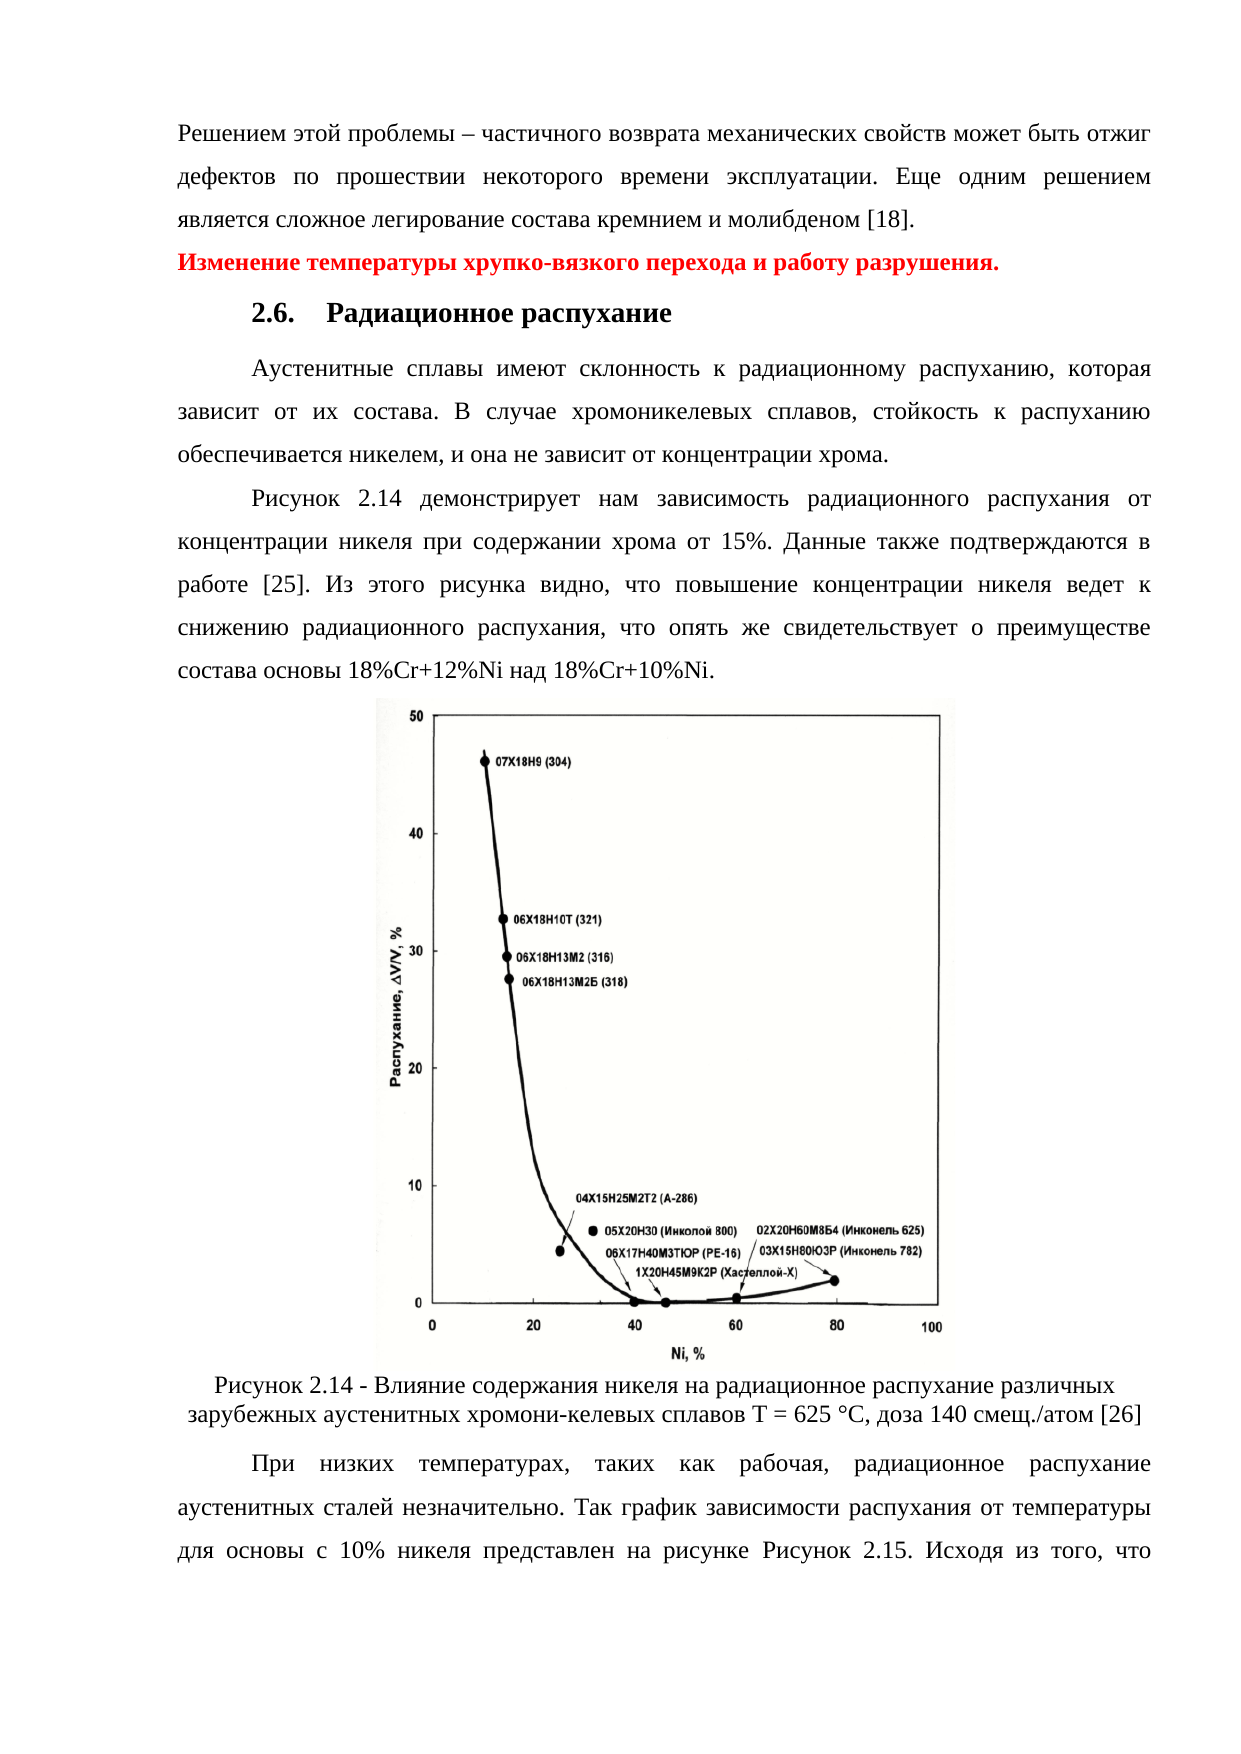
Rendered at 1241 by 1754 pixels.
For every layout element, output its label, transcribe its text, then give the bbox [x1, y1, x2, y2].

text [177, 118, 1152, 233]
text Изменение температуры хрупко-вязкого перехода и работу разрушения. [177, 247, 1152, 276]
picture [373, 698, 956, 1371]
text Аустенитные сплавы имеют склонность к радиационному распуханию, которая зависит от их состава. В случае хромоникелевых сплавов, стойкость к распуханию обеспечивается никелем, и она не зависит от концентрации хрома. [177, 353, 1152, 468]
subtitle Радиационное распухание [251, 295, 1152, 328]
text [177, 1448, 1152, 1563]
